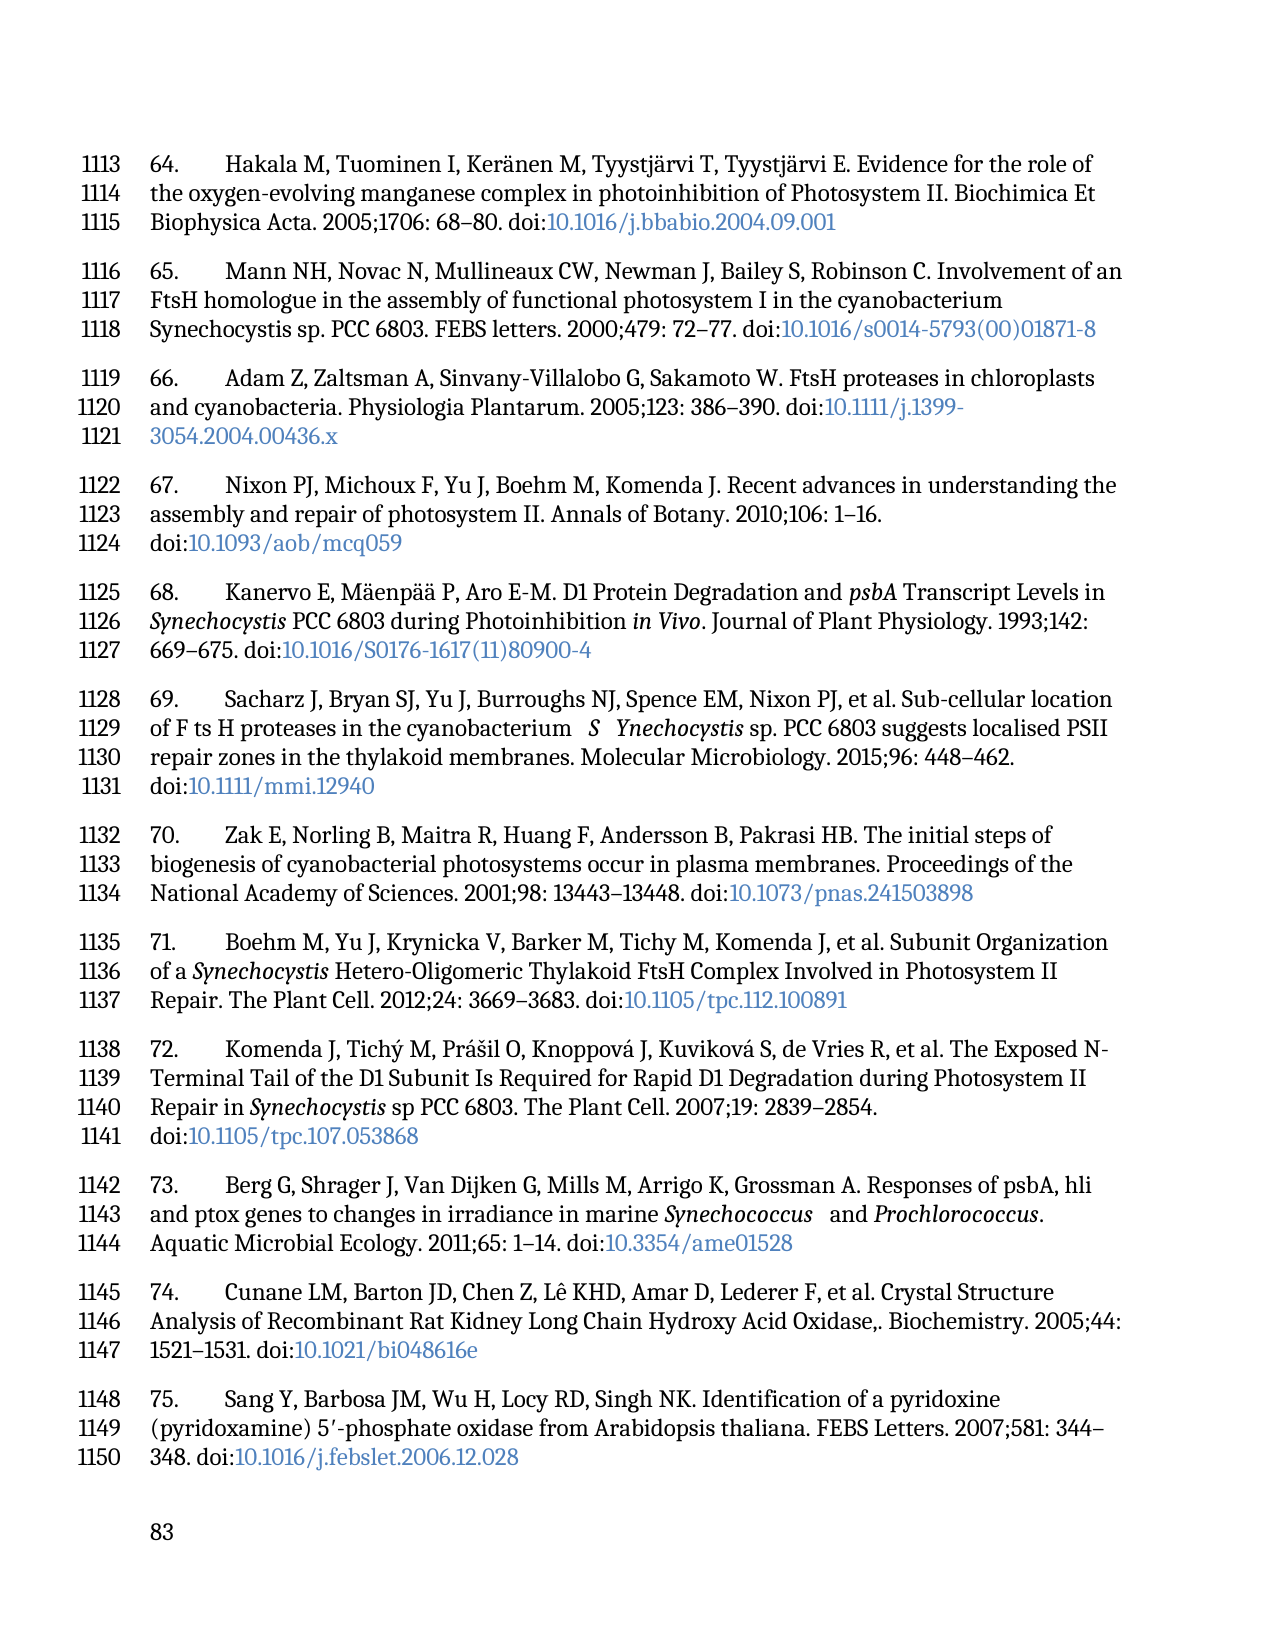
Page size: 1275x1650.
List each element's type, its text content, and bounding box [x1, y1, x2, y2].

text 71. Boehm M, Yu J, Krynicka V, Barker M, Tichy M, Komenda J, et al. Subunit Organization of a Synechocystis Hetero-Oligomeric Thylakoid FtsH Complex Involved in Photosystem II Repair. The Plant Cell. 2012;24: 3669–3683. doi:10.1105/tpc.112.100891 [150, 928, 1125, 1014]
text 65. Mann NH, Novac N, Mullineaux CW, Newman J, Bailey S, Robinson C. Involvement of an FtsH homologue in the assembly of functional photosystem I in the cyanobacterium Synechocystis sp. PCC 6803. FEBS letters. 2000;479: 72–77. doi:10.1016/s0014-5793(00)01871-8 [150, 257, 1125, 343]
text 67. Nixon PJ, Michoux F, Yu J, Boehm M, Komenda J. Recent advances in understanding the assembly and repair of photosystem II. Annals of Botany. 2010;106: 1–16. doi:10.1093/aob/mcq059 [150, 471, 1125, 557]
text 66. Adam Z, Zaltsman A, Sinvany-Villalobo G, Sakamoto W. FtsH proteases in chloroplasts and cyanobacteria. Physiologia Plantarum. 2005;123: 386–390. doi:10.1111/j.1399-3054.2004.00436.x [150, 364, 1125, 450]
text 75. Sang Y, Barbosa JM, Wu H, Locy RD, Singh NK. Identification of a pyridoxine (pyridoxamine) 5-phosphate oxidase from Arabidopsis thaliana. FEBS Letters. 2007;581: 344–348. doi:10.1016/j.febslet.2006.12.028 [150, 1385, 1125, 1472]
text 72. Komenda J, Tichý M, Prášil O, Knoppová J, Kuviková S, de Vries R, et al. The Exposed N-Terminal Tail of the D1 Subunit Is Required for Rapid D1 Degradation during Photosystem II Repair in Synechocystis sp PCC 6803. The Plant Cell. 2007;19: 2839–2854. doi:10.1105/tpc.107.053868 [150, 1035, 1125, 1150]
text 74. Cunane LM, Barton JD, Chen Z, Lê KHD, Amar D, Lederer F, et al. Crystal Structure Analysis of Recombinant Rat Kidney Long Chain Hydroxy Acid Oxidase,. Biochemistry. 2005;44: 1521–1531. doi:10.1021/bi048616e [150, 1278, 1125, 1364]
text 69. Sacharz J, Bryan SJ, Yu J, Burroughs NJ, Spence EM, Nixon PJ, et al. Sub-cellular location of F ts H proteases in the cyanobacterium S Ynechocystis sp. PCC 6803 suggests localised PSII repair zones in the thylakoid membranes. Molecular Microbiology. 2015;96: 448–462. doi:10.1111/mmi.12940 [150, 685, 1125, 800]
text 64. Hakala M, Tuominen I, Keränen M, Tyystjärvi T, Tyystjärvi E. Evidence for the role of the oxygen-evolving manganese complex in photoinhibition of Photosystem II. Biochimica Et Biophysica Acta. 2005;1706: 68–80. doi:10.1016/j.bbabio.2004.09.001 [150, 150, 1125, 236]
text 68. Kanervo E, Mäenpää P, Aro E-M. D1 Protein Degradation and psbA Transcript Levels in Synechocystis PCC 6803 during Photoinhibition in Vivo. Journal of Plant Physiology. 1993;142: 669–675. doi:10.1016/S0176-1617(11)80900-4 [150, 578, 1125, 664]
text 70. Zak E, Norling B, Maitra R, Huang F, Andersson B, Pakrasi HB. The initial steps of biogenesis of cyanobacterial photosystems occur in plasma membranes. Proceedings of the National Academy of Sciences. 2001;98: 13443–13448. doi:10.1073/pnas.241503898 [150, 821, 1125, 907]
text 73. Berg G, Shrager J, Van Dijken G, Mills M, Arrigo K, Grossman A. Responses of psbA, hli and ptox genes to changes in irradiance in marine Synechococcus and Prochlorococcus. Aquatic Microbial Ecology. 2011;65: 1–14. doi:10.3354/ame01528 [150, 1171, 1125, 1257]
